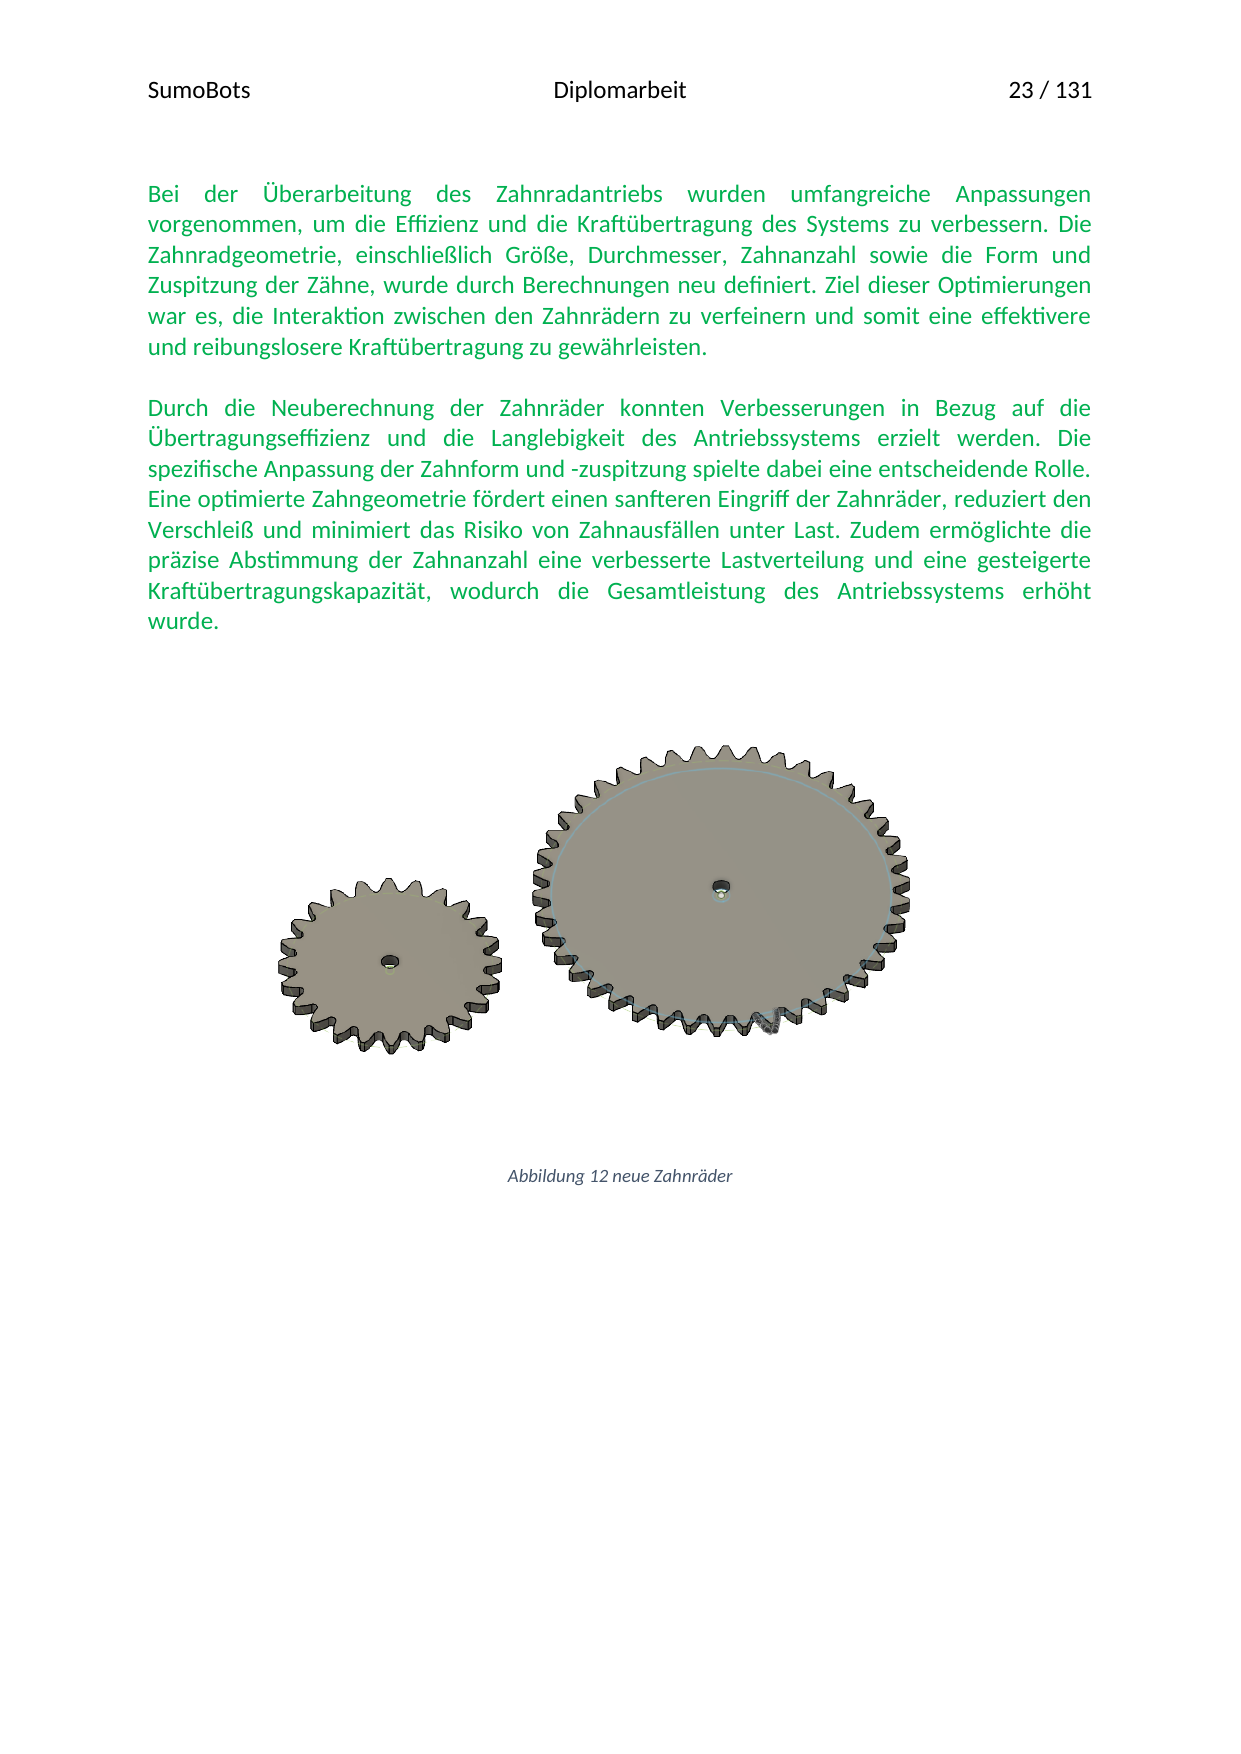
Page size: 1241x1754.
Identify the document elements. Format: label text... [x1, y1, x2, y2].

text Durch die Neuberechnung der Zahnräder konnten Verbesserungen in Bezug auf die Übertragungseffizienz und die Langlebigkeit des Antriebssystems erzielt werden. Die spezifische Anpassung der Zahnform und -zuspitzung spielte dabei eine entscheidende Rolle. Eine optimierte Zahngeometrie fördert einen sanfteren Eingriff der Zahnräder, reduziert den Verschleiß und minimiert das Risiko von Zahnausfällen unter Last. Zudem ermöglichte die präzise Abstimmung der Zahnanzahl eine verbesserte Lastverteilung und eine gesteigerte Kraftübertragungskapazität, wodurch die Gesamtleistung des Antriebssystems erhöht wurde. [148, 392, 1093, 636]
text Bei der Überarbeitung des Zahnradantriebs wurden umfangreiche Anpassungen vorgenommen, um die Effizienz und die Kraftübertragung des Systems zu verbessern. Die Zahnradgeometrie, einschließlich Größe, Durchmesser, Zahnanzahl sowie die Form und Zuspitzung der Zähne, wurde durch Berechnungen neu definiert. Ziel dieser Optimierungen war es, die Interaktion zwischen den Zahnrädern zu verfeinern und somit eine effektivere und reibungslosere Kraftübertragung zu gewährleisten. [148, 178, 1093, 361]
picture [147, 648, 1006, 1152]
text Abbildung 12 neue Zahnräder [148, 1164, 1093, 1187]
